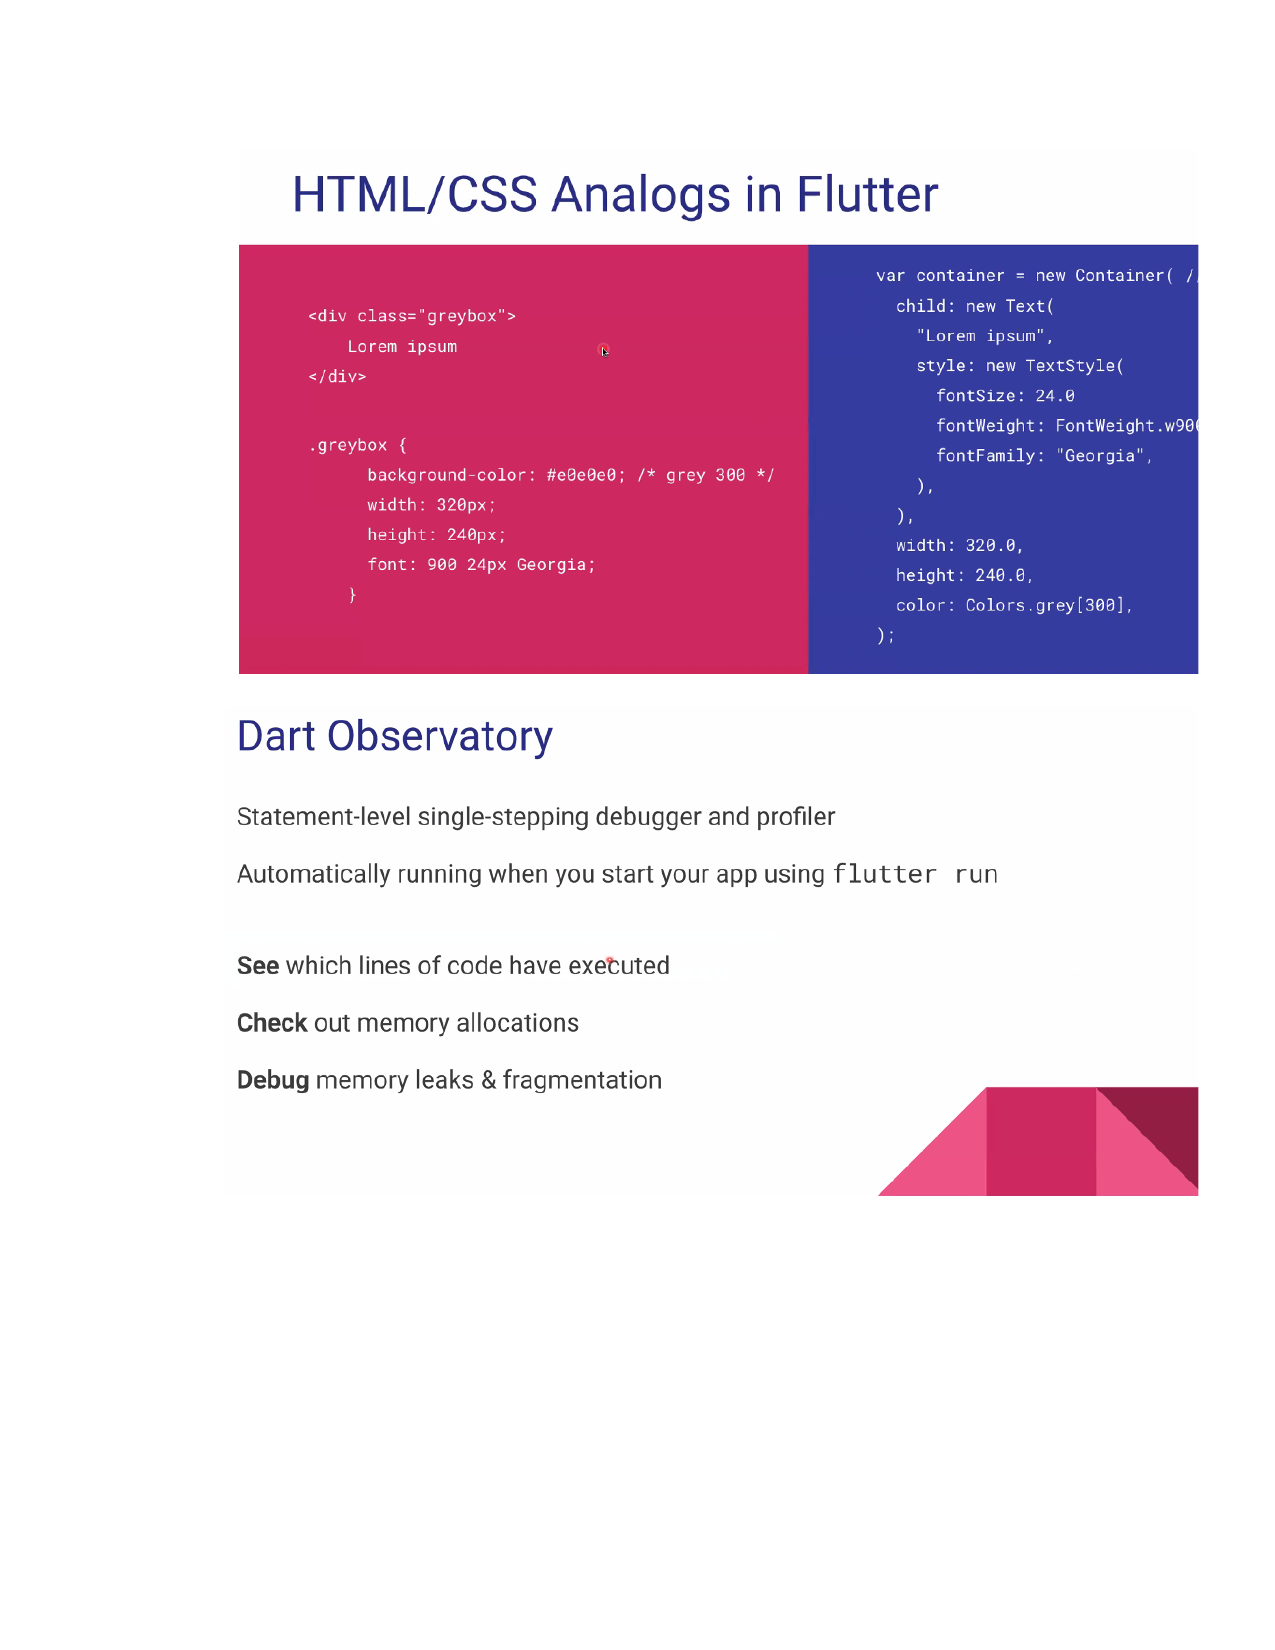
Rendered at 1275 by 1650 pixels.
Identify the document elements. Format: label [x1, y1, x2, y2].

picture [225, 150, 1199, 674]
picture [225, 706, 1199, 1196]
